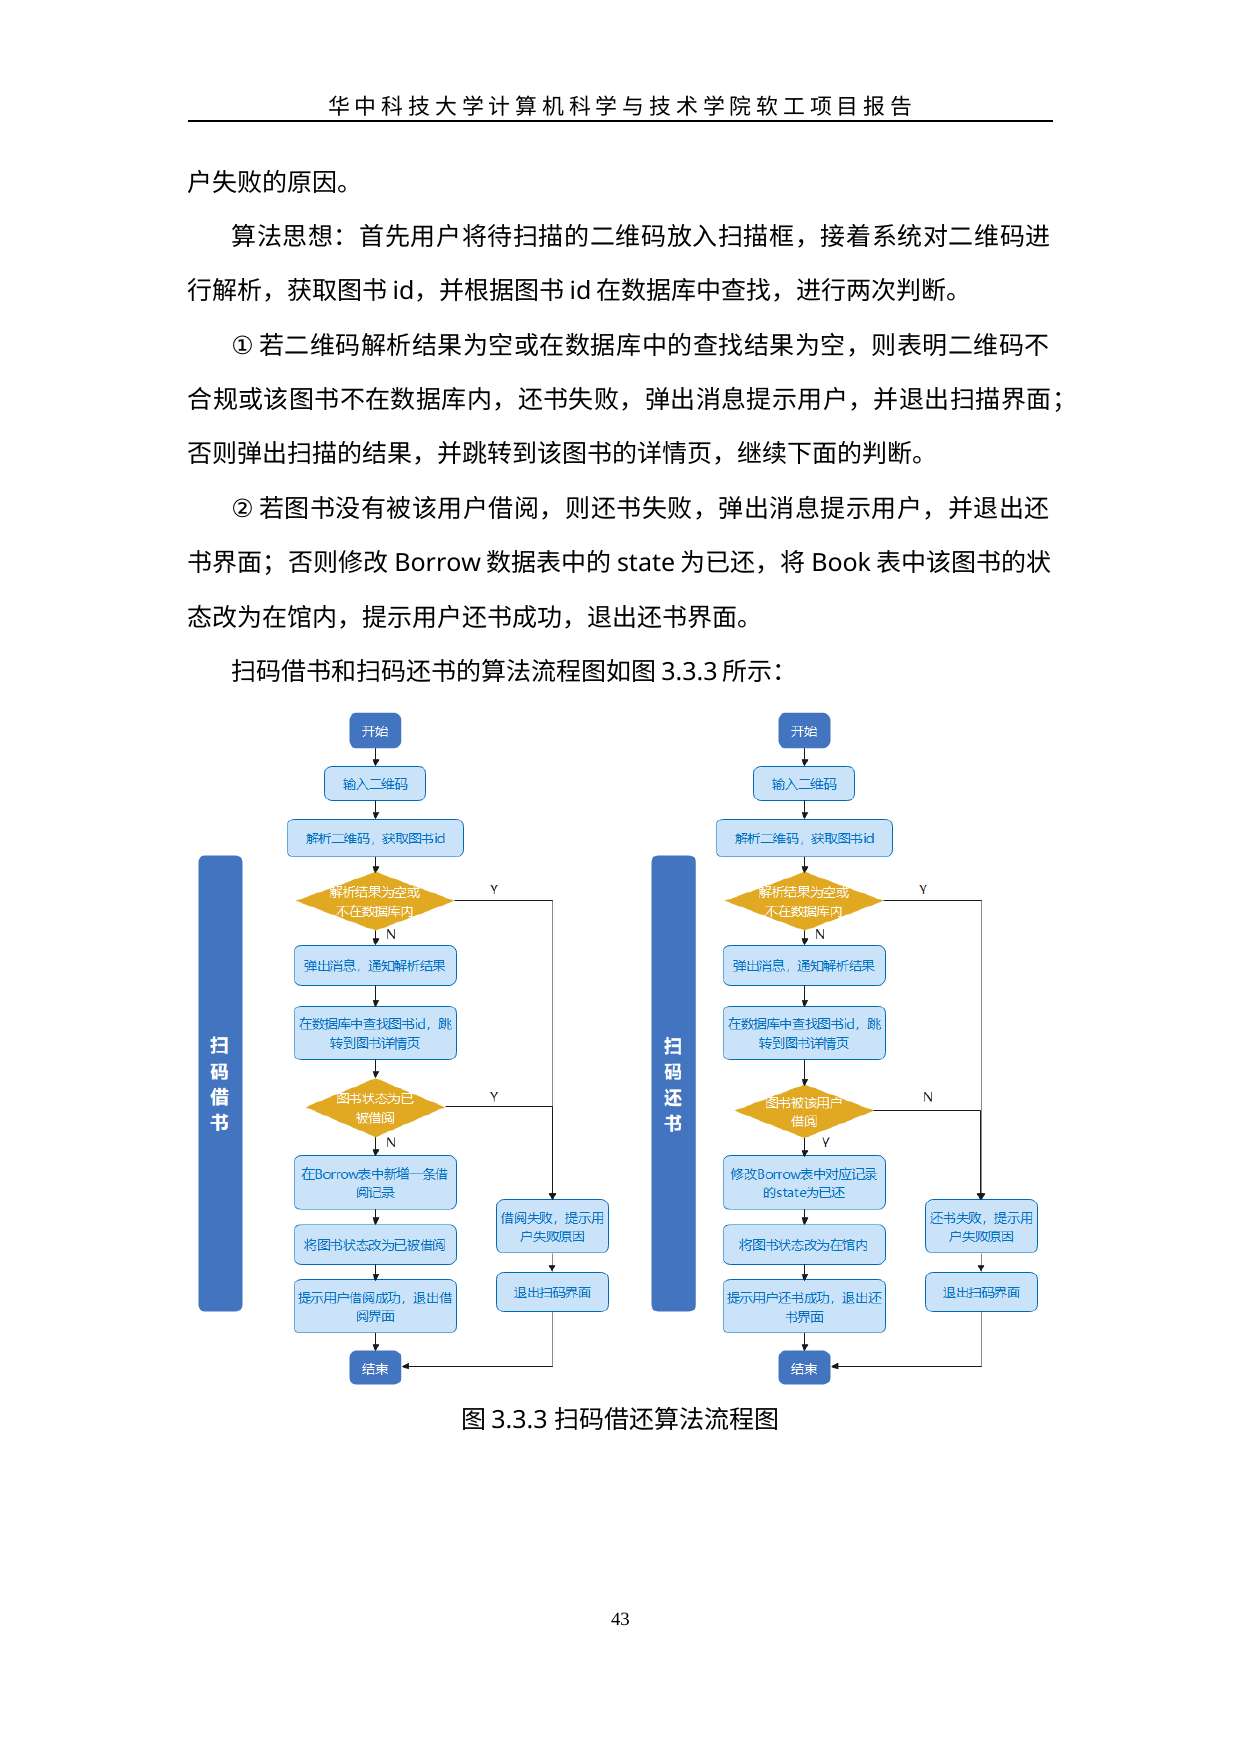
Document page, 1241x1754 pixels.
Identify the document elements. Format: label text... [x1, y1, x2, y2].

picture [187, 705, 1053, 1386]
text 算法思想：首先用户将待扫描的二维码放入扫描框，接着系统对二维码进行解析，获取图书id，并根据图书id在数据库中查找，进行两次判断。 [187, 216, 1053, 307]
text ①若二维码解析结果为空或在数据库中的查找结果为空，则表明二维码不合规或该图书不在数据库内，还书失败，弹出消息提示用户，并退出扫描界面；否则弹出扫描的结果，并跳转到该图书的详情页，继续下面的判断。 [187, 325, 1053, 470]
text 图3.3.3 扫码借还算法流程图 [187, 1400, 1053, 1436]
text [187, 162, 1053, 198]
text 扫码借书和扫码还书的算法流程图如图3.3.3所示： [187, 651, 1053, 688]
text ②若图书没有被该用户借阅，则还书失败，弹出消息提示用户，并退出还书界面；否则修改Borrow数据表中的state为已还，将Book表中该图书的状态改为在馆内，提示用户还书成功，退出还书界面。 [187, 488, 1053, 633]
